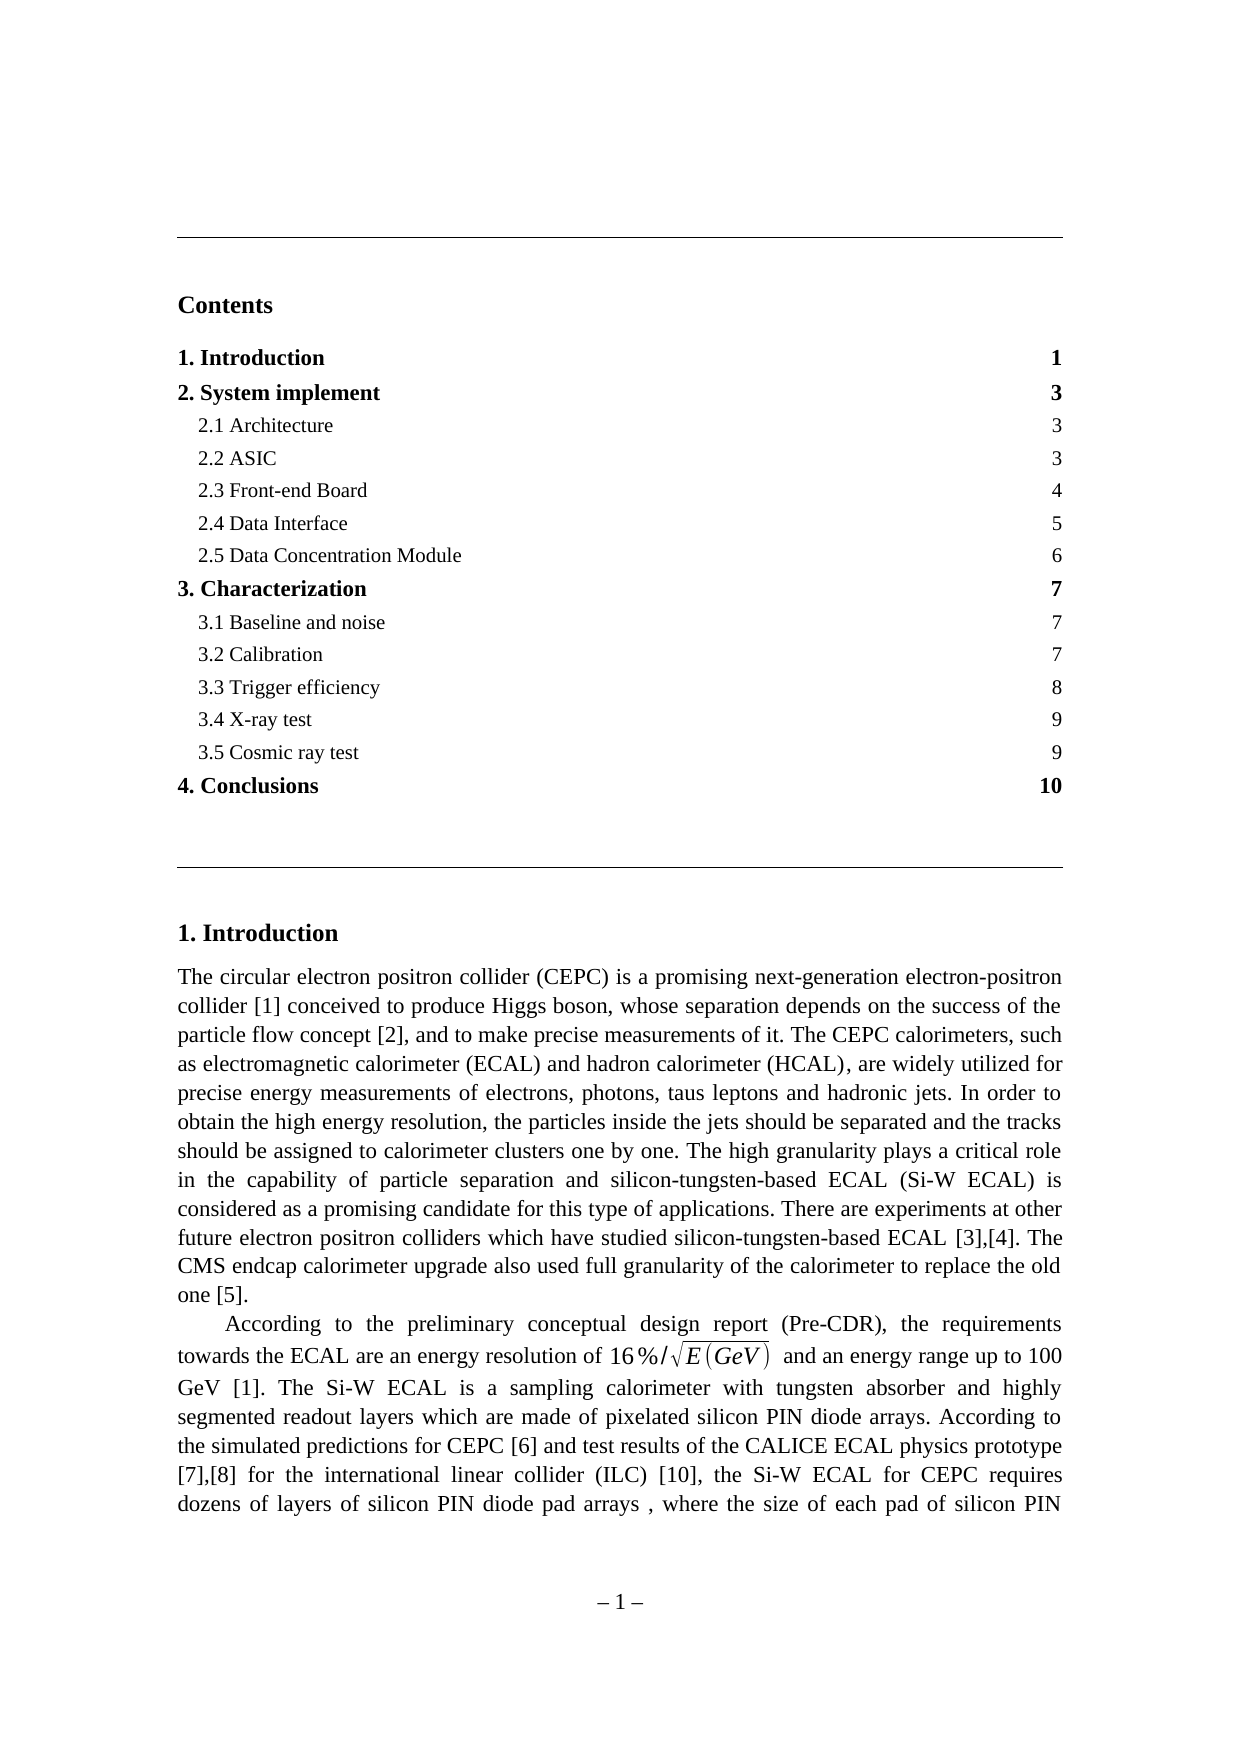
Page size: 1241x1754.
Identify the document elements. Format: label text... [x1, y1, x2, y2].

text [177, 1311, 1063, 1517]
text 3.3 Trigger efficiency 8 [198, 675, 1063, 699]
text 3. Characterization 7 [177, 575, 1063, 602]
text The circular electron positron collider (CEPC) is a promising next-generation electron-positron collider [1] conceived to produce Higgs boson, whose separation depends on the success of the particle flow concept [2], and to make precise measurements of it. The CEPC calorimeters, such as electromagnetic calorimeter (ECAL) and hadron calorimeter (HCAL), are widely utilized for precise energy measurements of electrons, photons, taus leptons and hadronic jets. In order to obtain the high energy resolution, the particles inside the jets should be separated and the tracks should be assigned to calorimeter clusters one by one. The high granularity plays a critical role in the capability of particle separation and silicon-tungsten-based ECAL (Si-W ECAL) is considered as a promising candidate for this type of applications. There are experiments at other future electron positron colliders which have studied silicon-tungsten-based ECAL [3,4]. The CMS endcap calorimeter upgrade also used full granularity of the calorimeter to replace the old one [5]. [177, 963, 1063, 1308]
text 2.2 ASIC 3 [198, 446, 1063, 470]
text 3.5 Cosmic ray test 9 [198, 739, 1063, 764]
text 3.1 Baseline and noise 7 [198, 610, 1063, 634]
text 2. System implement 3 [177, 379, 1063, 405]
text 2.3 Front-end Board 4 [198, 478, 1063, 502]
text Contents [177, 238, 1063, 319]
text 1. Introduction 1 [177, 344, 1063, 370]
text 3.4 X-ray test 9 [198, 707, 1063, 731]
text 4. Conclusions 10 [177, 772, 1063, 798]
text Introduction [177, 918, 1063, 946]
text 2.4 Data Interface 5 [198, 511, 1063, 534]
text 3.2 Calibration 7 [198, 642, 1063, 666]
text 2.1 Architecture 3 [198, 413, 1063, 437]
text 2.5 Data Concentration Module 6 [198, 543, 1063, 567]
